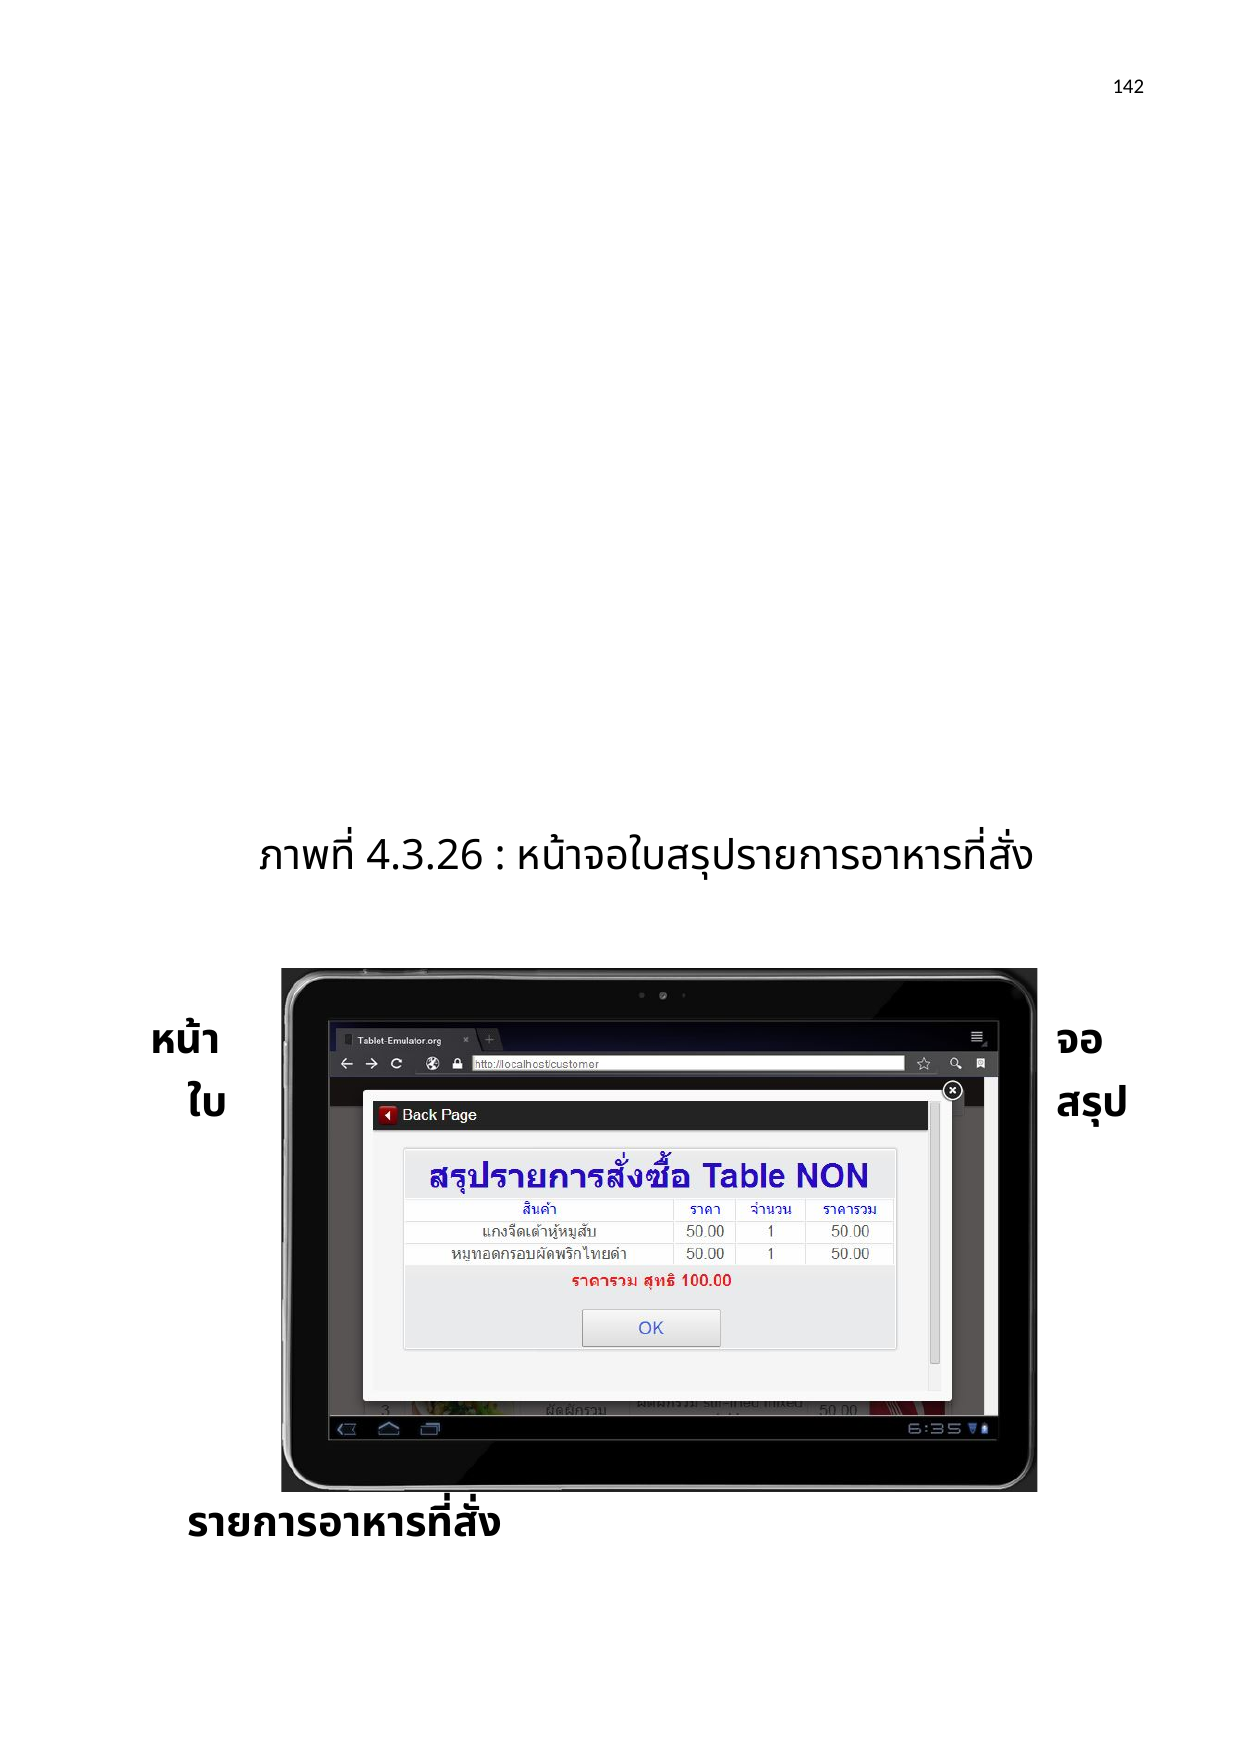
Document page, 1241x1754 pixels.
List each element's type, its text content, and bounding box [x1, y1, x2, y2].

picture [281, 968, 1038, 1492]
text ภาพที่ 4.3.26 : หน้าจอใบสรุปรายการอาหารที่สั่ง [150, 824, 1144, 888]
